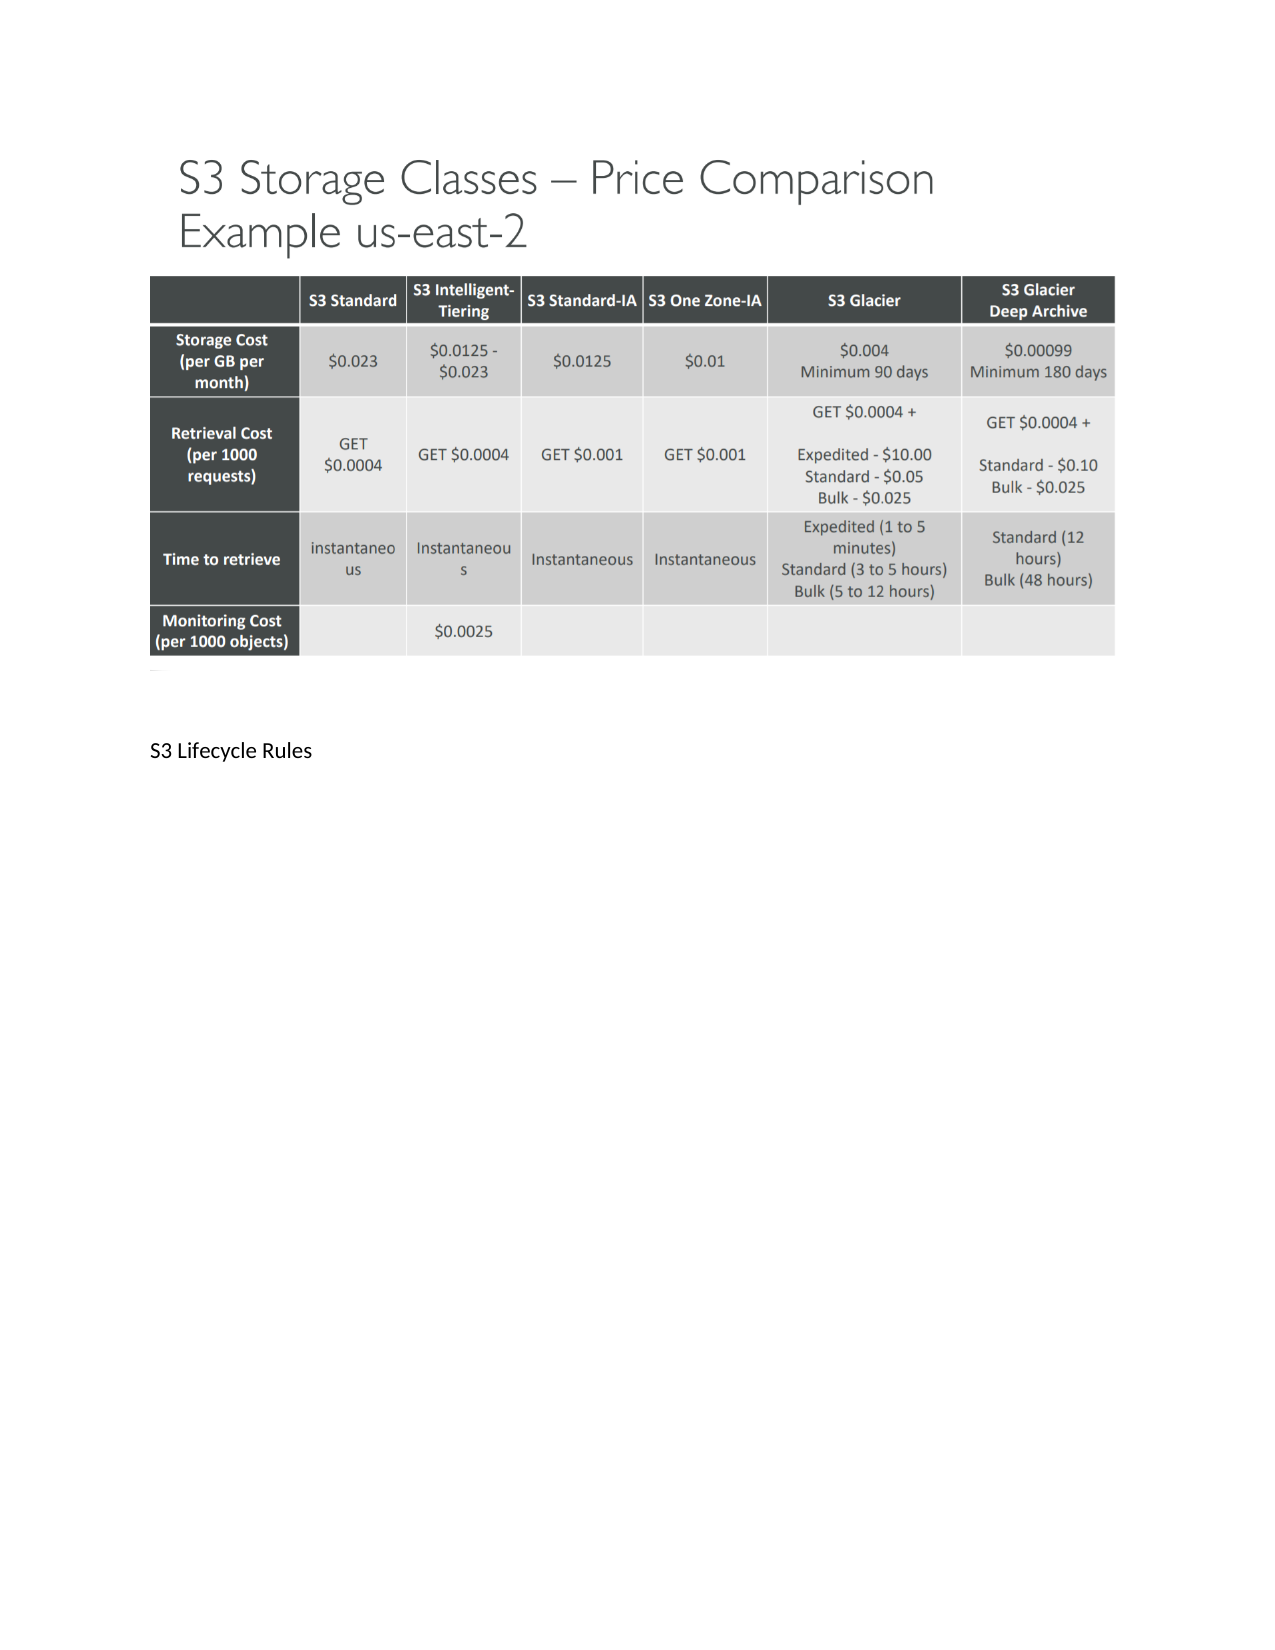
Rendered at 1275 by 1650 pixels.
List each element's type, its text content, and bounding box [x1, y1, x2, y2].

picture [150, 150, 1125, 671]
text S3 Lifecycle Rules [150, 736, 1125, 764]
